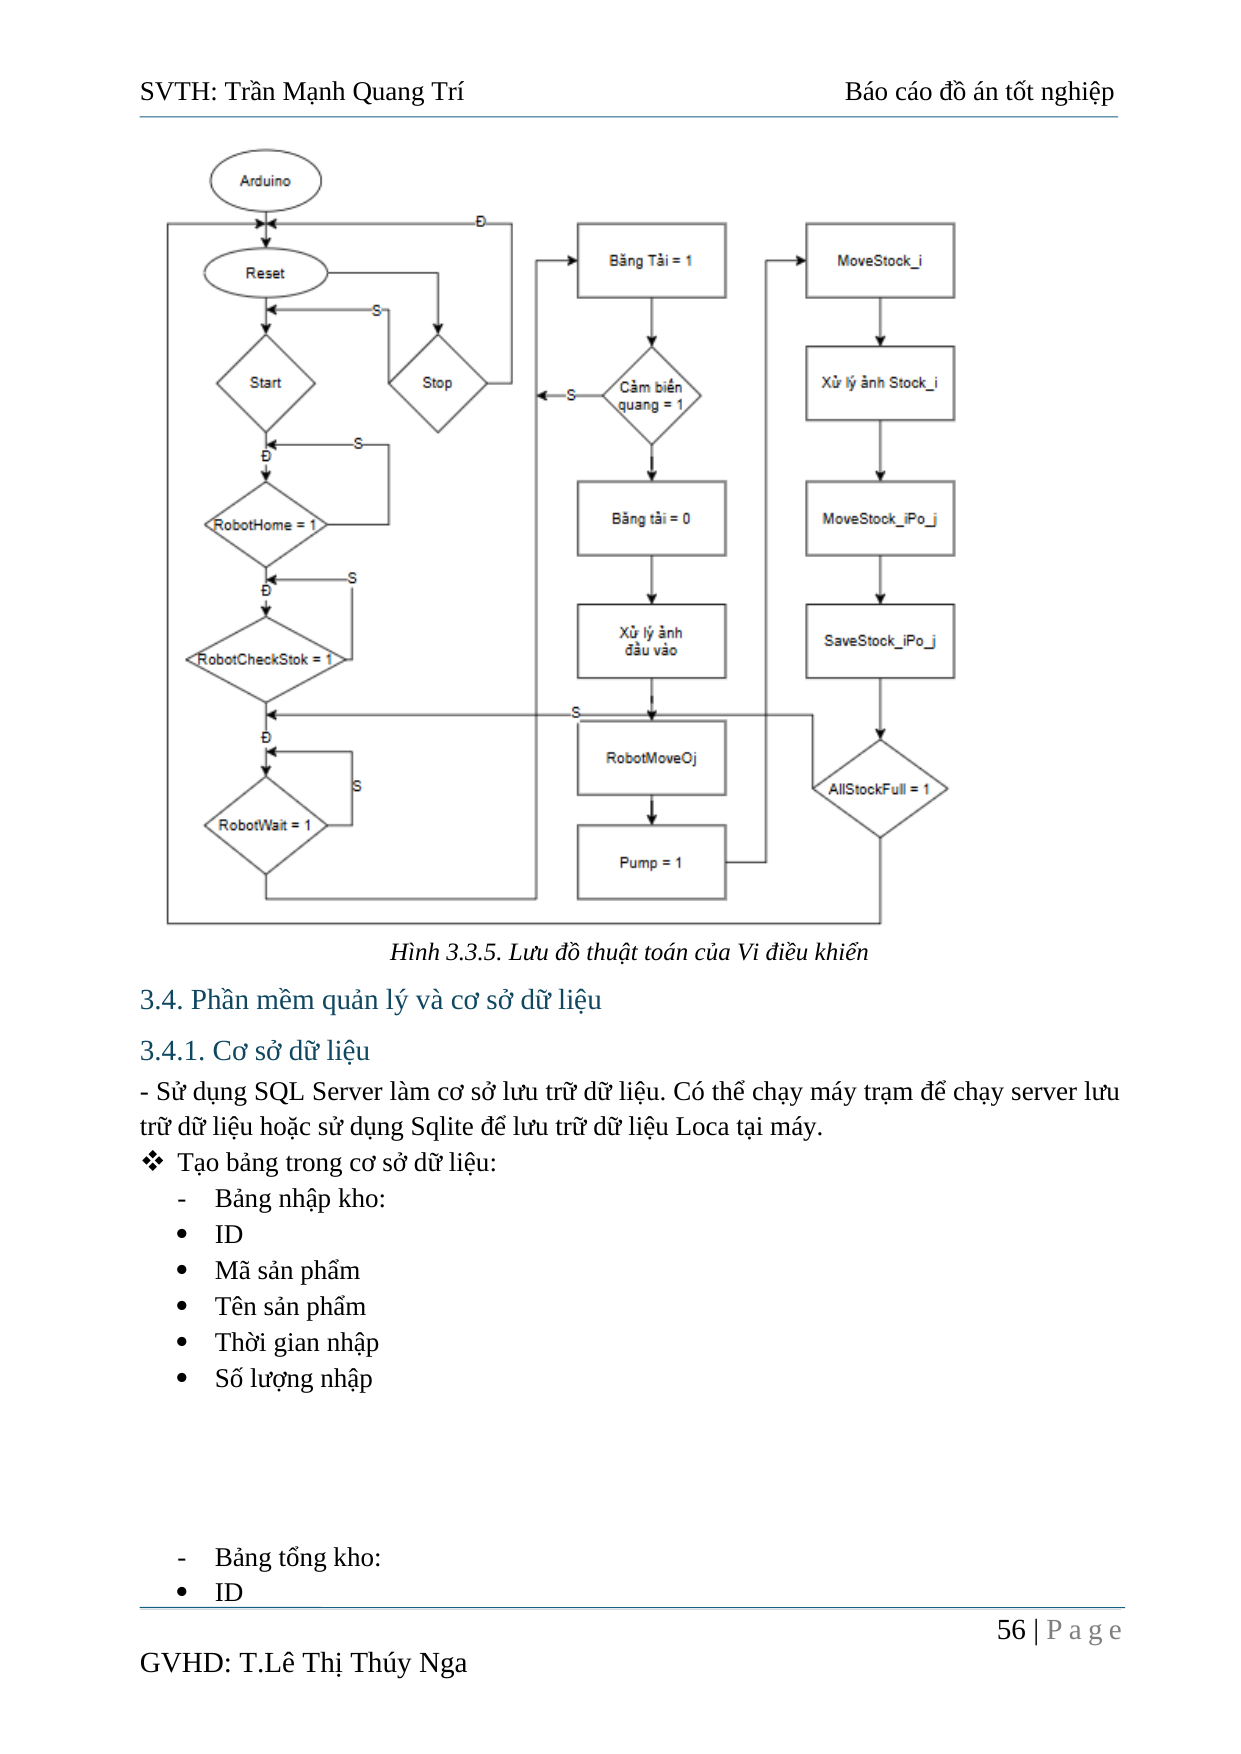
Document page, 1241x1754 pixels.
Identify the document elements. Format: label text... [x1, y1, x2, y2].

list ID [177, 1576, 1121, 1608]
list Số lượng nhập [177, 1362, 1121, 1393]
list ID [177, 1218, 1121, 1249]
subtitle 3.4. Phần mềm quản lý và cơ sở dữ liệu [139, 982, 1121, 1016]
picture [139, 141, 970, 937]
list Tạo bảng trong cơ sở dữ liệu: [139, 1146, 1121, 1178]
list Bảng nhập kho: [177, 1182, 1121, 1213]
subtitle 3.4.1. Cơ sở dữ liệu [139, 1033, 1121, 1066]
list - Sử dụng SQL Server làm cơ sở lưu trữ dữ liệu. Có thể chạy máy trạm để chạy server lưu trữ dữ liệu hoặc sử dụng Sqlite để lưu trữ dữ liệu Loca tại máy. [139, 1074, 1121, 1141]
list Mã sản phẩm [177, 1254, 1121, 1285]
list Tên sản phẩm [177, 1290, 1121, 1321]
list Thời gian nhập [177, 1326, 1121, 1357]
list Bảng tổng kho: [177, 1541, 1121, 1572]
text Hình 3.3.5. Lưu đồ thuật toán của Vi điều khiển [139, 937, 1121, 966]
